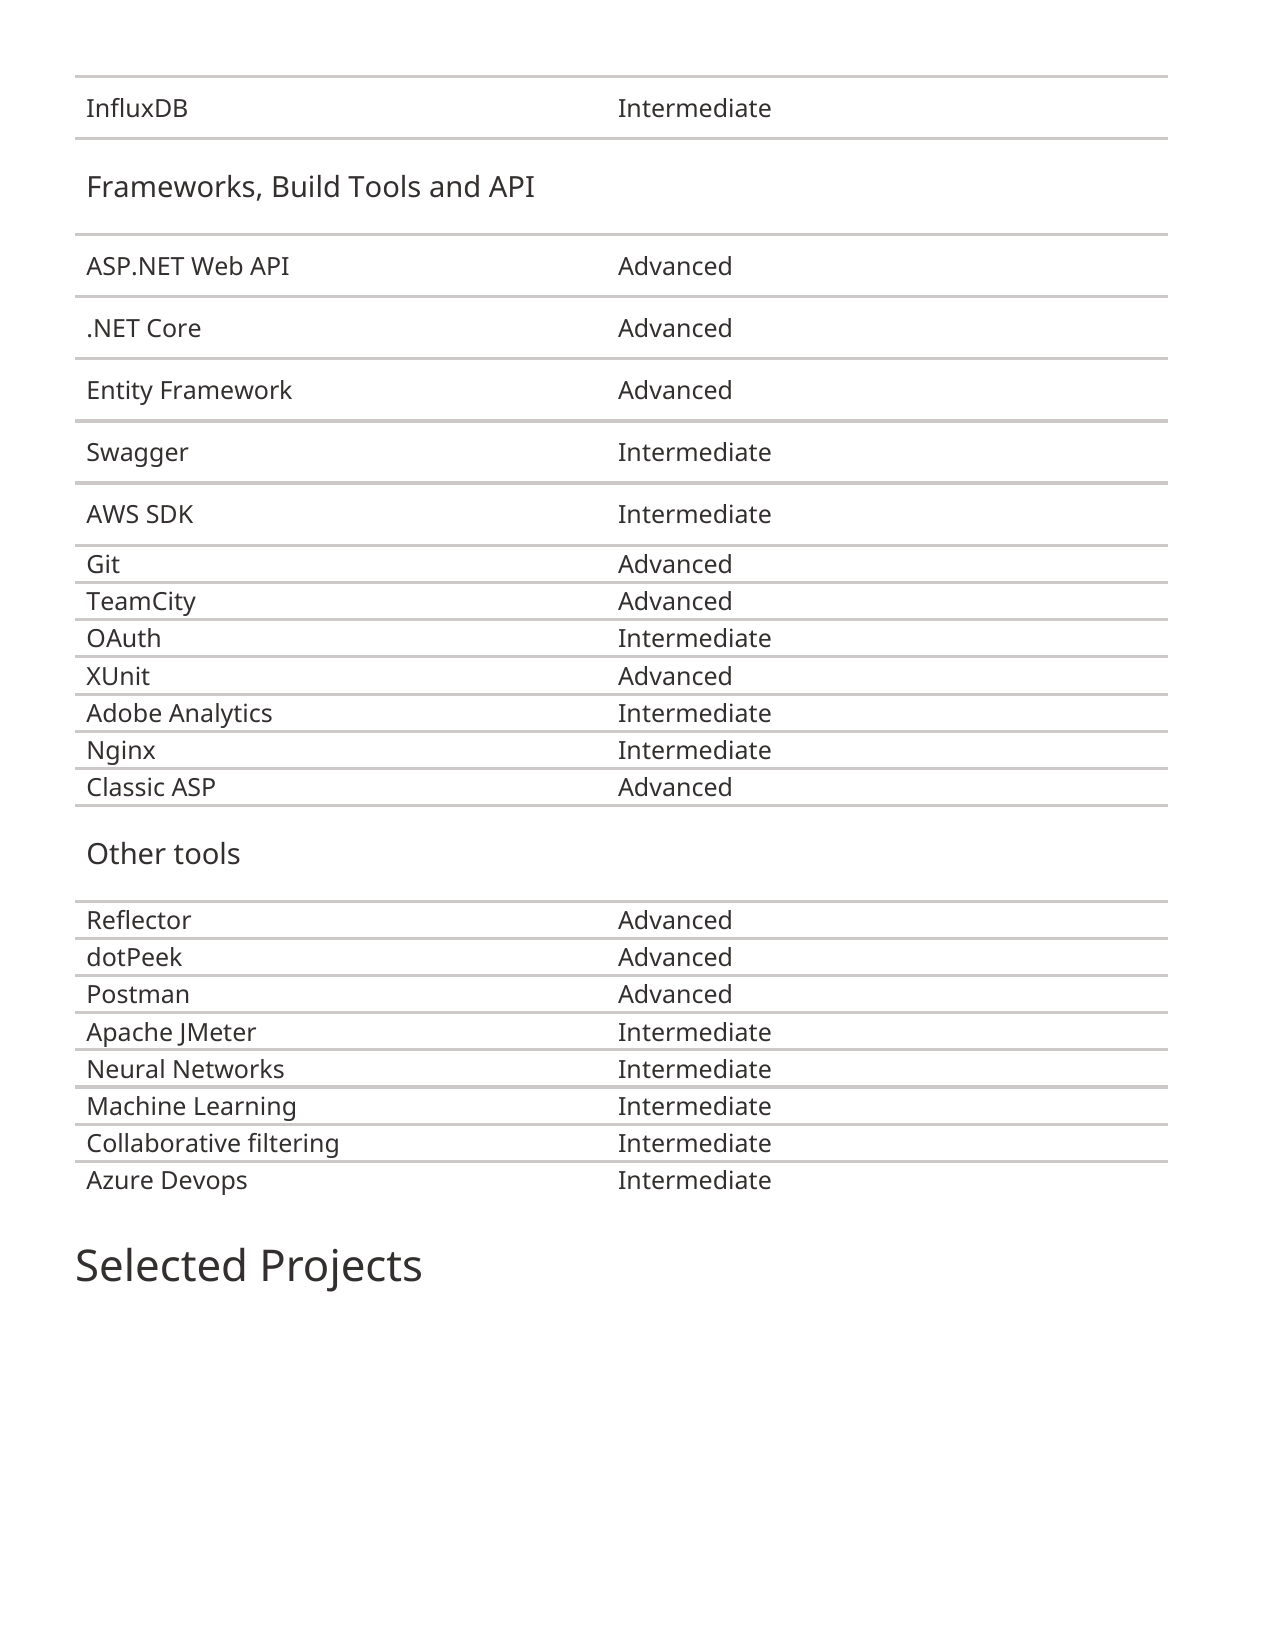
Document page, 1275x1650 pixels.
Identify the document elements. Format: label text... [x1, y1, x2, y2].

table_cell Advanced [607, 658, 1168, 692]
table_cell XUnit [75, 658, 607, 692]
table_cell Entity Framework [75, 360, 607, 419]
table_cell Advanced [607, 236, 1168, 295]
table_cell InfluxDB [75, 78, 607, 137]
table_cell TeamCity [75, 584, 607, 618]
table_cell Advanced [607, 940, 1168, 974]
table_cell Intermediate [607, 1089, 1168, 1123]
table_cell Intermediate [607, 1051, 1168, 1085]
table_cell AWS SDK [75, 485, 607, 544]
table_cell Other tools [75, 807, 607, 899]
table_cell Intermediate [607, 485, 1168, 544]
table_cell Classic ASP [75, 770, 607, 804]
table_cell Advanced [607, 360, 1168, 419]
table_cell OAuth [75, 621, 607, 655]
table_cell Intermediate [607, 1014, 1168, 1048]
table_cell Advanced [607, 977, 1168, 1011]
table_cell Azure Devops [75, 1163, 607, 1197]
table_cell Adobe Analytics [75, 696, 607, 729]
subtitle Selected Projects [75, 1234, 1200, 1294]
table_cell Advanced [607, 547, 1168, 581]
table_cell Intermediate [607, 621, 1168, 655]
table_cell Swagger [75, 423, 607, 481]
table_cell Intermediate [607, 423, 1168, 481]
table_cell Nginx [75, 733, 607, 767]
table_cell Intermediate [607, 78, 1168, 137]
table_cell Postman [75, 977, 607, 1011]
table_cell ASP.NET Web API [75, 236, 607, 295]
table_cell Advanced [607, 903, 1168, 937]
table_cell dotPeek [75, 940, 607, 974]
table_cell Apache JMeter [75, 1014, 607, 1048]
table_cell Advanced [607, 584, 1168, 618]
table_cell Neural Networks [75, 1051, 607, 1085]
table_cell Machine Learning [75, 1089, 607, 1123]
table_cell Intermediate [607, 1163, 1168, 1197]
table_cell Git [75, 547, 607, 581]
table_cell Intermediate [607, 733, 1168, 767]
table_cell Advanced [607, 770, 1168, 804]
table_cell Reflector [75, 903, 607, 937]
table_cell Intermediate [607, 1126, 1168, 1160]
table_cell .NET Core [75, 298, 607, 357]
table_cell Collaborative filtering [75, 1126, 607, 1160]
table_cell Intermediate [607, 696, 1168, 729]
table_cell Advanced [607, 298, 1168, 357]
table_cell Frameworks, Build Tools and API [75, 140, 959, 233]
